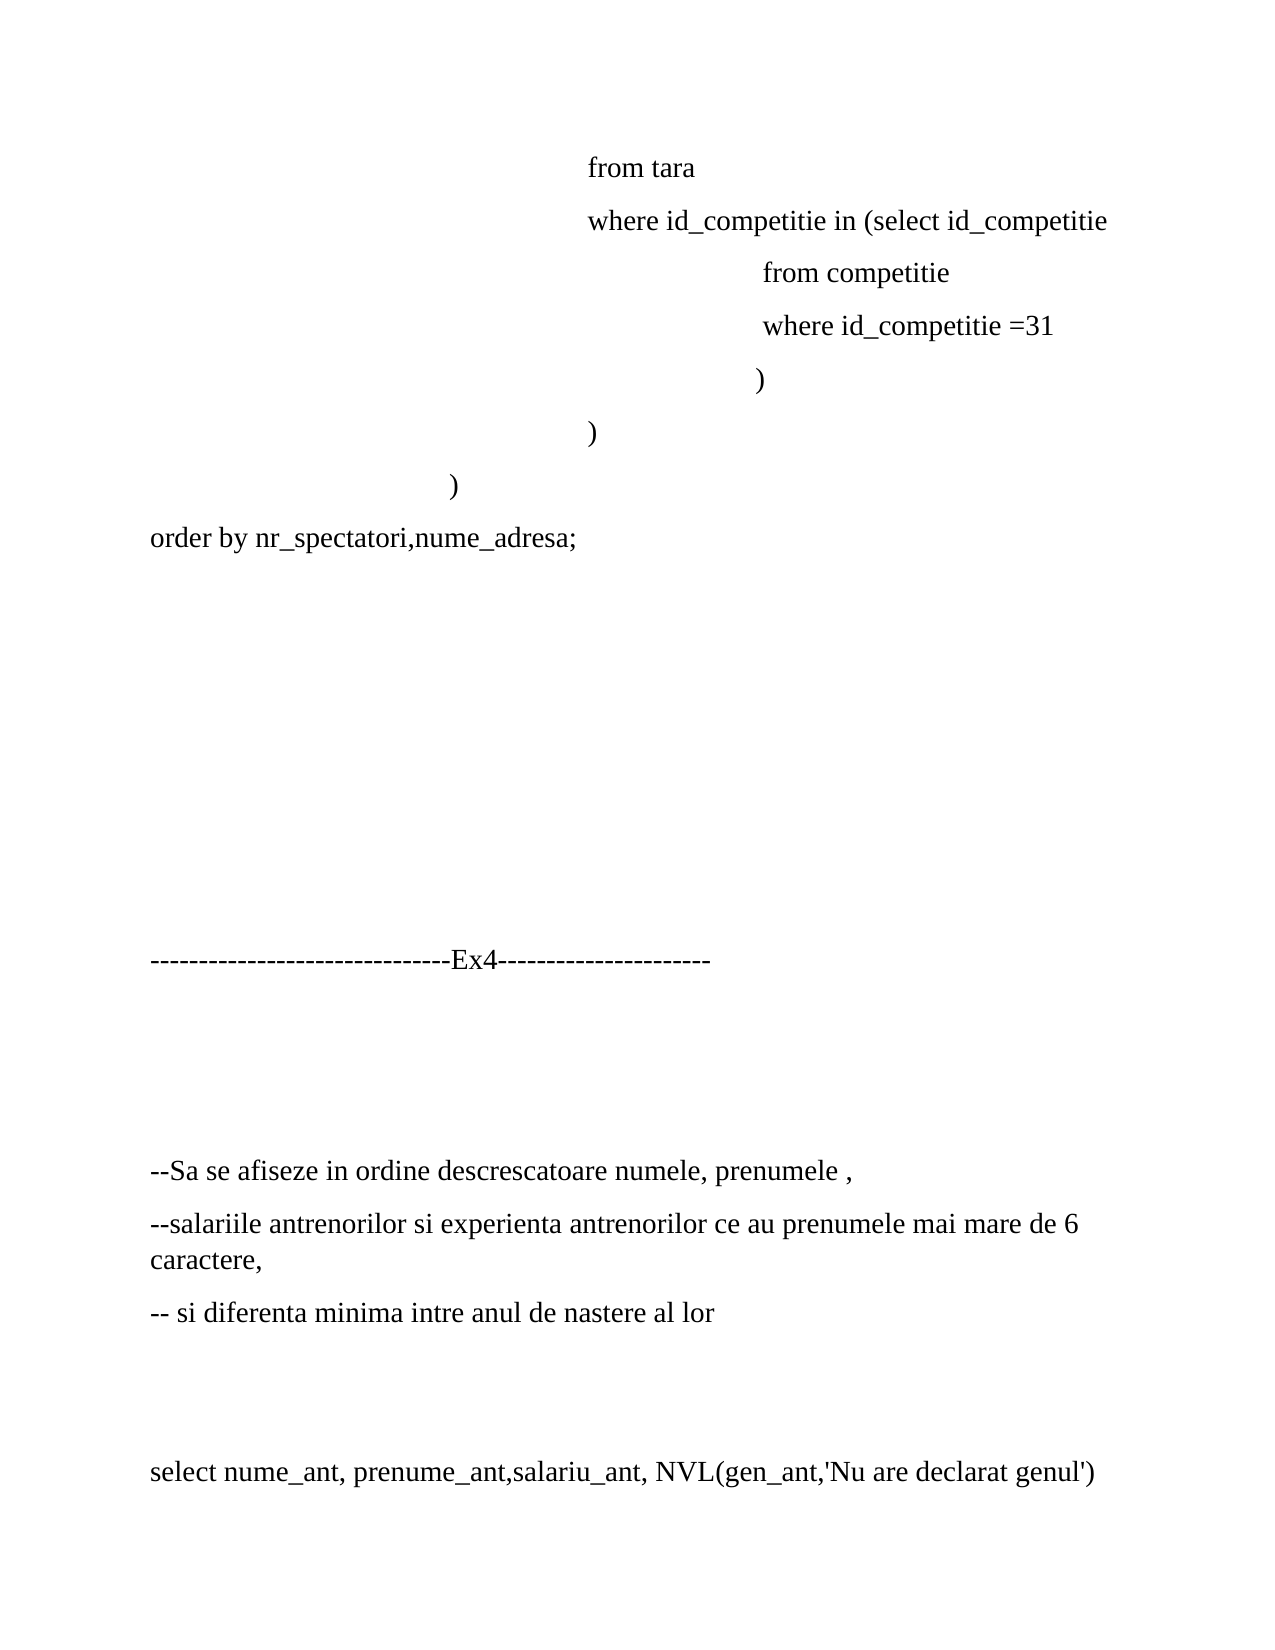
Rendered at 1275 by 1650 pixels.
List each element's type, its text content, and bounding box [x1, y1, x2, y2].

text -------------------------------Ex4---------------------- [150, 942, 1125, 976]
text ) [150, 414, 1125, 448]
text select nume_ant, prenume_ant,salariu_ant, NVL(gen_ant,'Nu are declarat genul') [150, 1454, 1125, 1487]
text ) [150, 467, 1125, 500]
text where id_competitie =31 [150, 308, 1125, 342]
text ) [150, 361, 1125, 395]
text where id_competitie in (select id_competitie [150, 203, 1125, 236]
text from competitie [150, 256, 1125, 289]
text --salariile antrenorilor si experienta antrenorilor ce au prenumele mai mare de 6 caractere, [150, 1206, 1125, 1276]
text from tara [150, 150, 1125, 183]
text -- si diferenta minima intre anul de nastere al lor [150, 1295, 1125, 1329]
text --Sa se afiseze in ordine descrescatoare numele, prenumele , [150, 1153, 1125, 1187]
text order by nr_spectatori,nume_adresa; [150, 520, 1125, 553]
